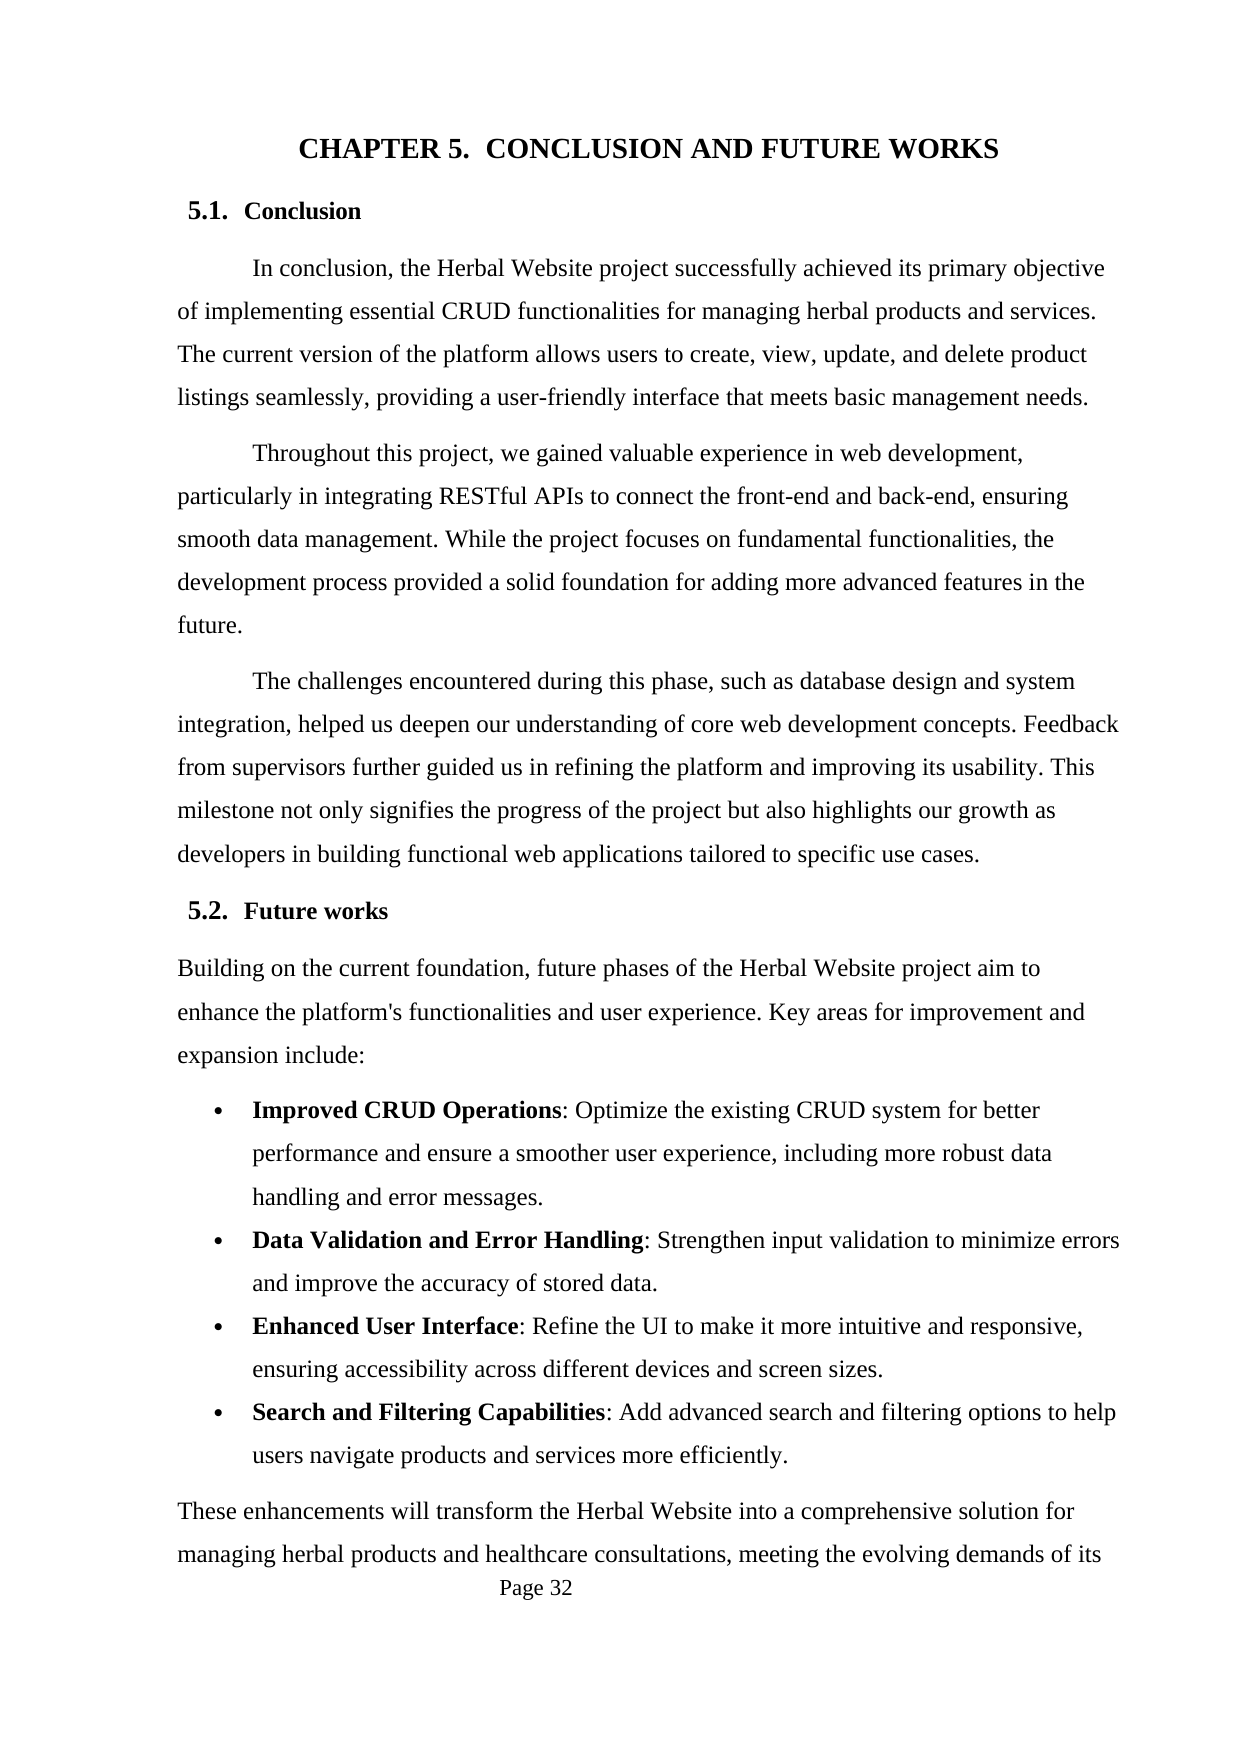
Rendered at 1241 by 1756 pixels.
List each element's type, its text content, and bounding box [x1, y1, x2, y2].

text In conclusion, the Herbal Website project successfully achieved its primary objective of implementing essential CRUD functionalities for managing herbal products and services. The current version of the platform allows users to create, view, update, and delete product listings seamlessly, providing a user-friendly interface that meets basic management needs. [177, 253, 1122, 411]
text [177, 1496, 1122, 1568]
text Throughout this project, we gained valuable experience in web development, particularly in integrating RESTful APIs to connect the front-end and back-end, ensuring smooth data management. While the project focuses on fundamental functionalities, the development process provided a solid foundation for adding more advanced features in the future. [177, 438, 1122, 639]
list Data Validation and Error Handling: Strengthen input validation to minimize errors and improve the accuracy of stored data. [214, 1225, 1122, 1297]
text CHAPTER 5. CONCLUSION AND FUTURE WORKS [242, 131, 1056, 164]
list Search and Filtering Capabilities: Add advanced search and filtering options to help users navigate products and services more efficiently. [214, 1397, 1122, 1469]
list Conclusion [188, 194, 1122, 225]
list Future works [188, 894, 1122, 925]
list Enhanced User Interface: Refine the UI to make it more intuitive and responsive, ensuring accessibility across different devices and screen sizes. [214, 1311, 1122, 1383]
text The challenges encountered during this phase, such as database design and system integration, helped us deepen our understanding of core web development concepts. Feedback from supervisors further guided us in refining the platform and improving its usability. This milestone not only signifies the progress of the project but also highlights our growth as developers in building functional web applications tailored to specific use cases. [177, 666, 1122, 867]
list Improved CRUD Operations: Optimize the existing CRUD system for better performance and ensure a smoother user experience, including more robust data handling and error messages. [214, 1095, 1122, 1210]
text Building on the current foundation, future phases of the Herbal Website project aim to enhance the platform's functionalities and user experience. Key areas for improvement and expansion include: [177, 953, 1122, 1068]
